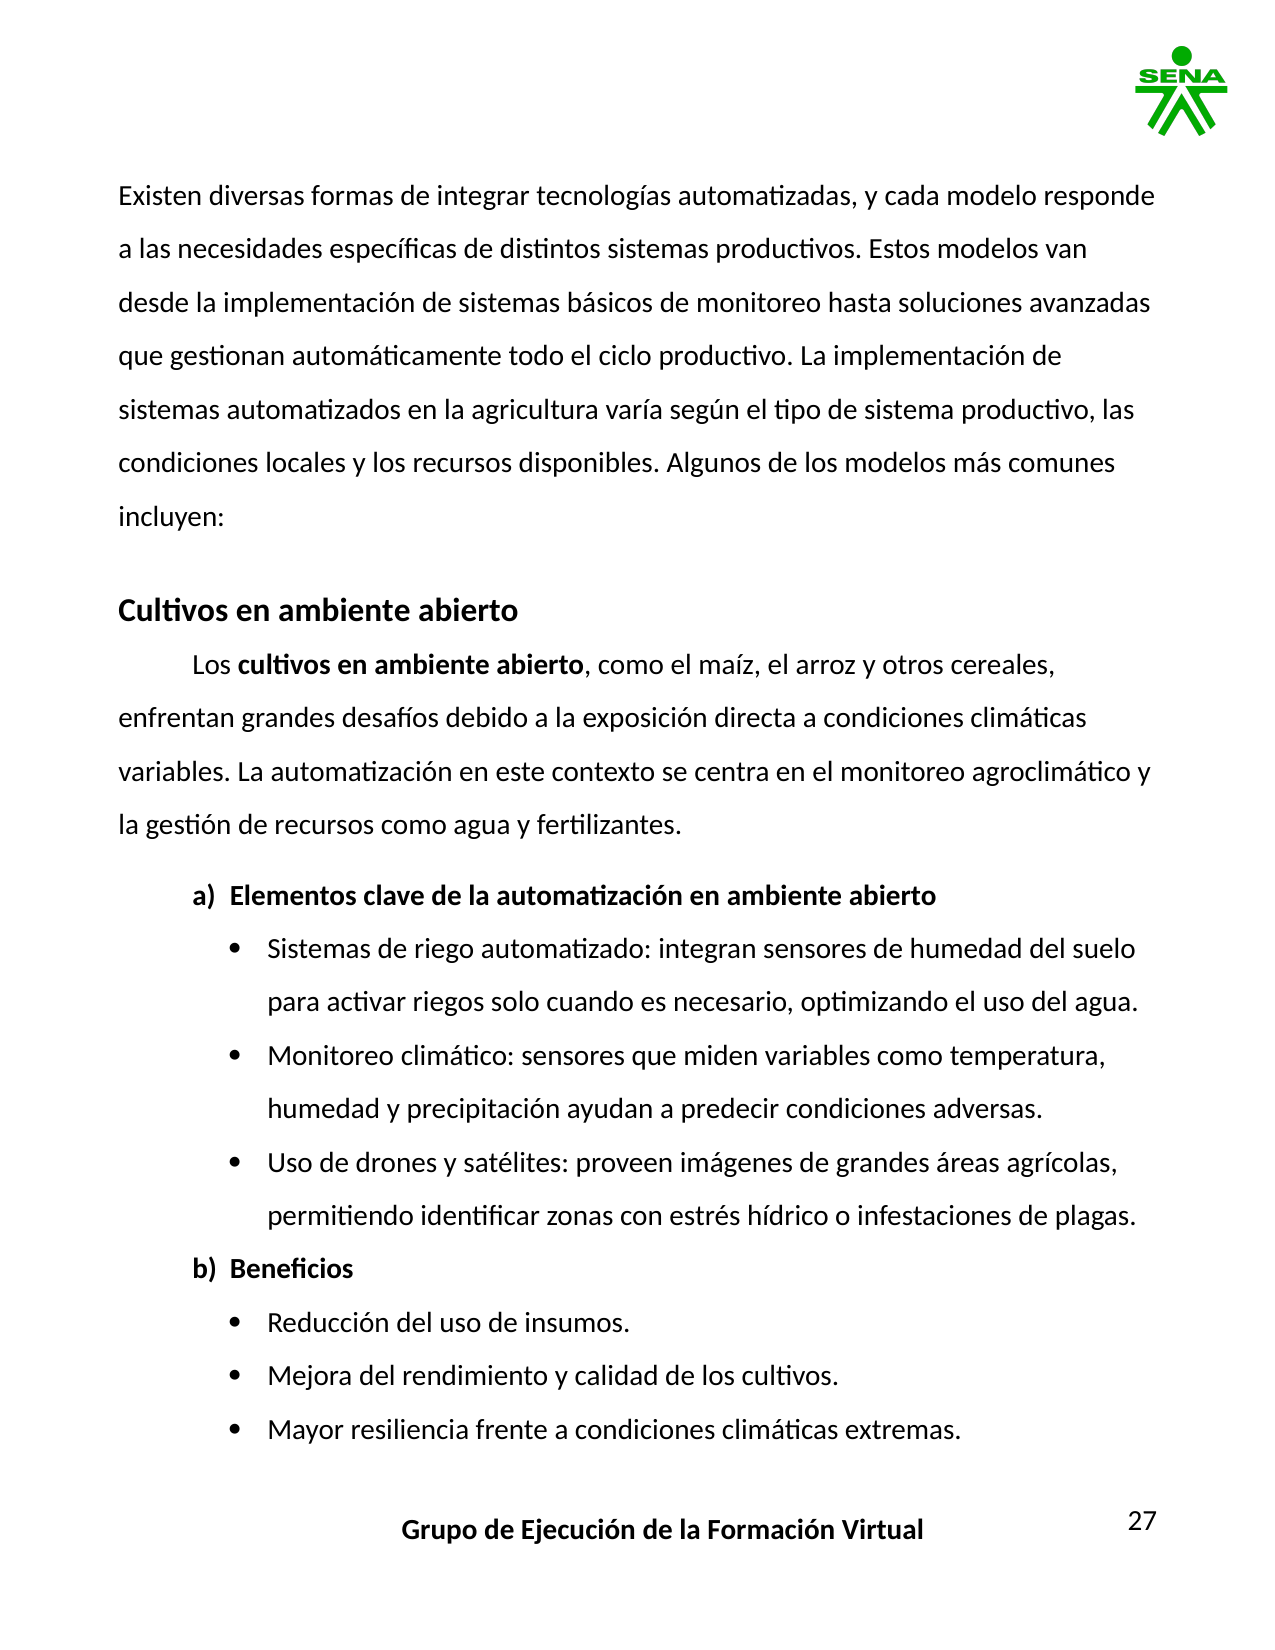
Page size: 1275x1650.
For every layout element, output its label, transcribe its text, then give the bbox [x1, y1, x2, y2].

list Mejora del rendimiento y calidad de los cultivos. [229, 1357, 1157, 1393]
picture [1135, 46, 1228, 136]
list Elementos clave de la automatización en ambiente abierto [192, 877, 1157, 912]
list Reducción del uso de insumos. [229, 1304, 1157, 1340]
list Sistemas de riego automatizado: integran sensores de humedad del suelo para activar riegos solo cuando es necesario, optimizando el uso del agua. [229, 930, 1157, 1019]
list Mayor resiliencia frente a condiciones climáticas extremas. [229, 1411, 1157, 1447]
subtitle Cultivos en ambiente abierto [118, 589, 1157, 629]
text Los cultivos en ambiente abierto, como el maíz, el arroz y otros cereales, enfrentan grandes desafíos debido a la exposición directa a condiciones climáticas variables. La automatización en este contexto se centra en el monitoreo agroclimático y la gestión de recursos como agua y fertilizantes. [118, 646, 1157, 842]
list Uso de drones y satélites: proveen imágenes de grandes áreas agrícolas, permitiendo identificar zonas con estrés hídrico o infestaciones de plagas. [229, 1144, 1157, 1233]
list Beneficios [192, 1251, 1157, 1286]
list Monitoreo climático: sensores que miden variables como temperatura, humedad y precipitación ayudan a predecir condiciones adversas. [229, 1037, 1157, 1126]
